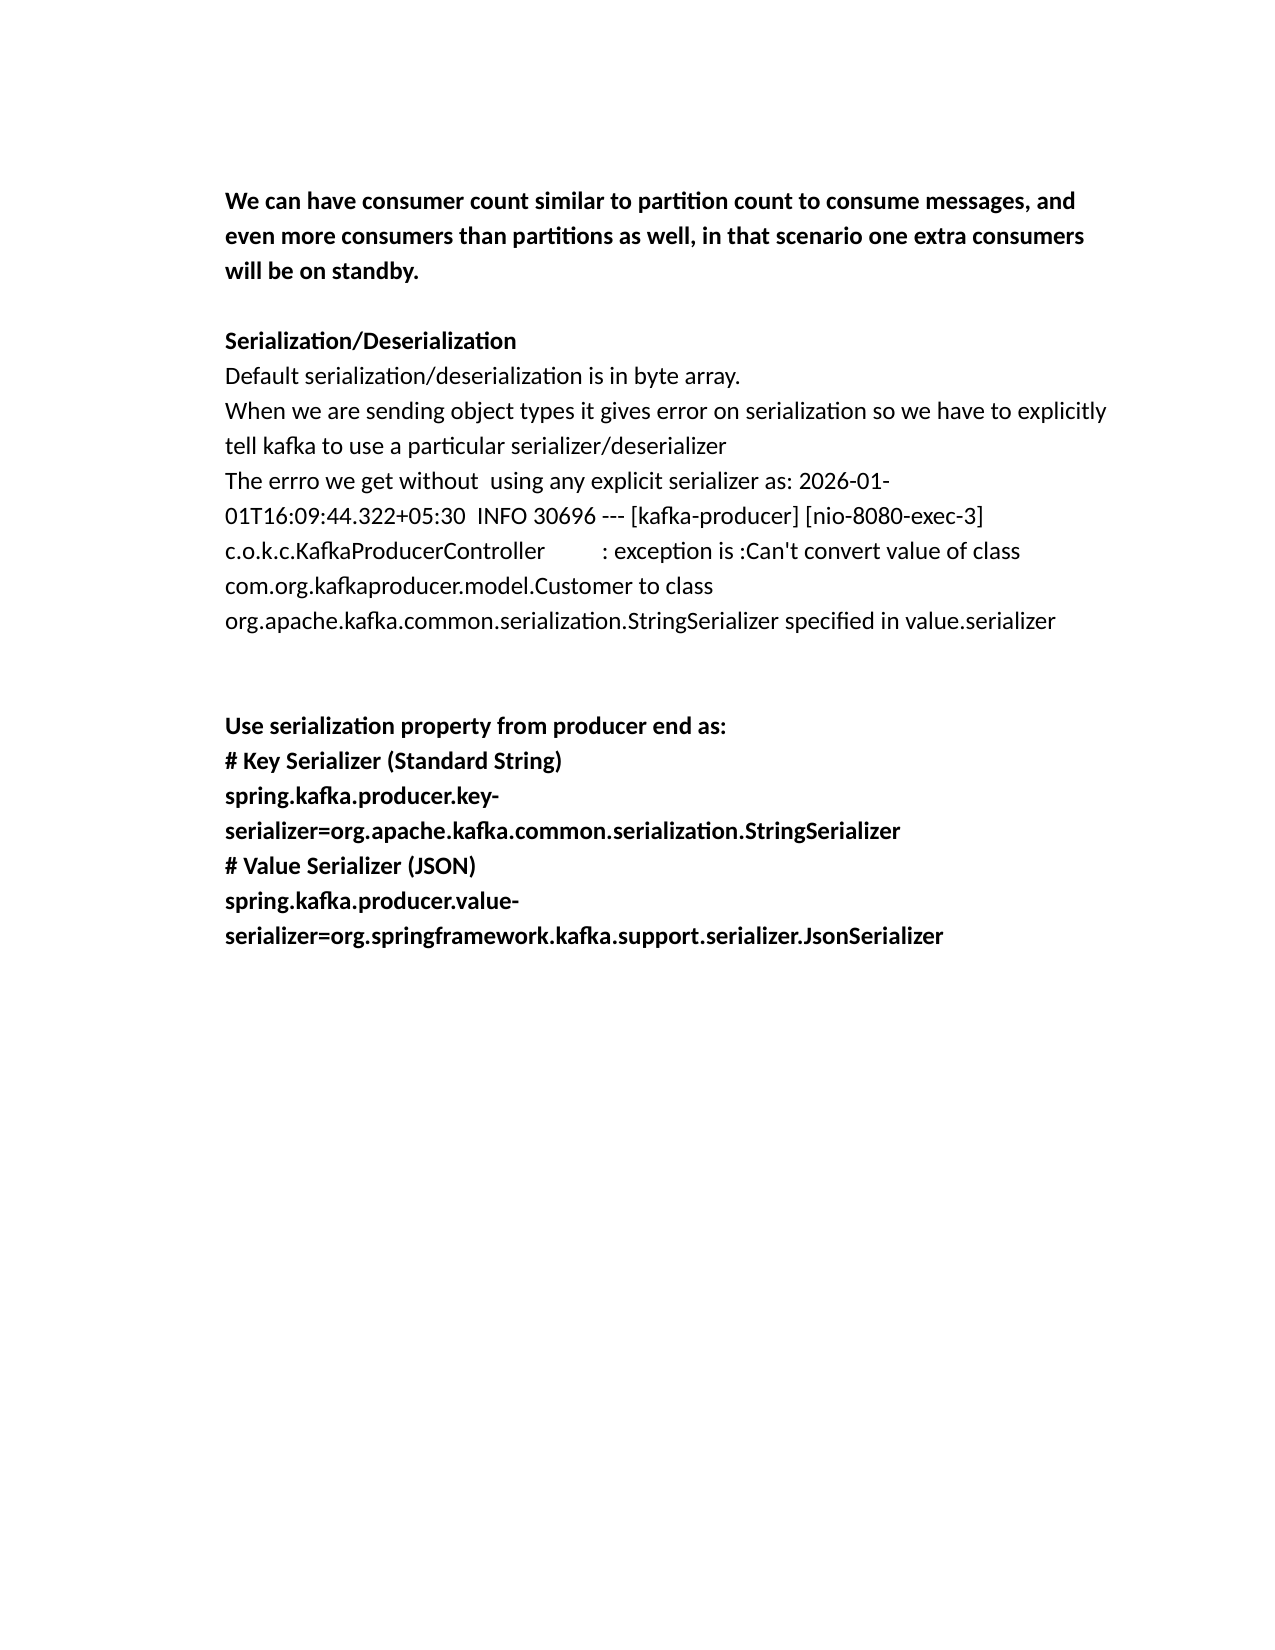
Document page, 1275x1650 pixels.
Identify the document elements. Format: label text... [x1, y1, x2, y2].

list Serialization/Deserialization [225, 325, 1125, 356]
list Use serialization property from producer end as: [225, 710, 1125, 741]
list # Key Serializer (Standard String) spring.kafka.producer.key-serializer=org.apache.kafka.common.serialization.StringSerializer # Value Serializer (JSON) spring.kafka.producer.value-serializer=org.springframework.kafka.support.serializer.JsonSerializer [225, 745, 1125, 951]
list Default serialization/deserialization is in byte array. [225, 360, 1125, 391]
list We can have consumer count similar to partition count to consume messages, and even more consumers than partitions as well, in that scenario one extra consumers will be on standby. [225, 185, 1125, 286]
list When we are sending object types it gives error on serialization so we have to explicitly tell kafka to use a particular serializer/deserializer [225, 395, 1125, 461]
list The errro we get without using any explicit serializer as: 2026-01-01T16:09:44.322+05:30 INFO 30696 --- [kafka-producer] [nio-8080-exec-3] c.o.k.c.KafkaProducerController : exception is :Can't convert value of class com.org.kafkaproducer.model.Customer to class org.apache.kafka.common.serialization.StringSerializer specified in value.serializer [225, 465, 1125, 636]
